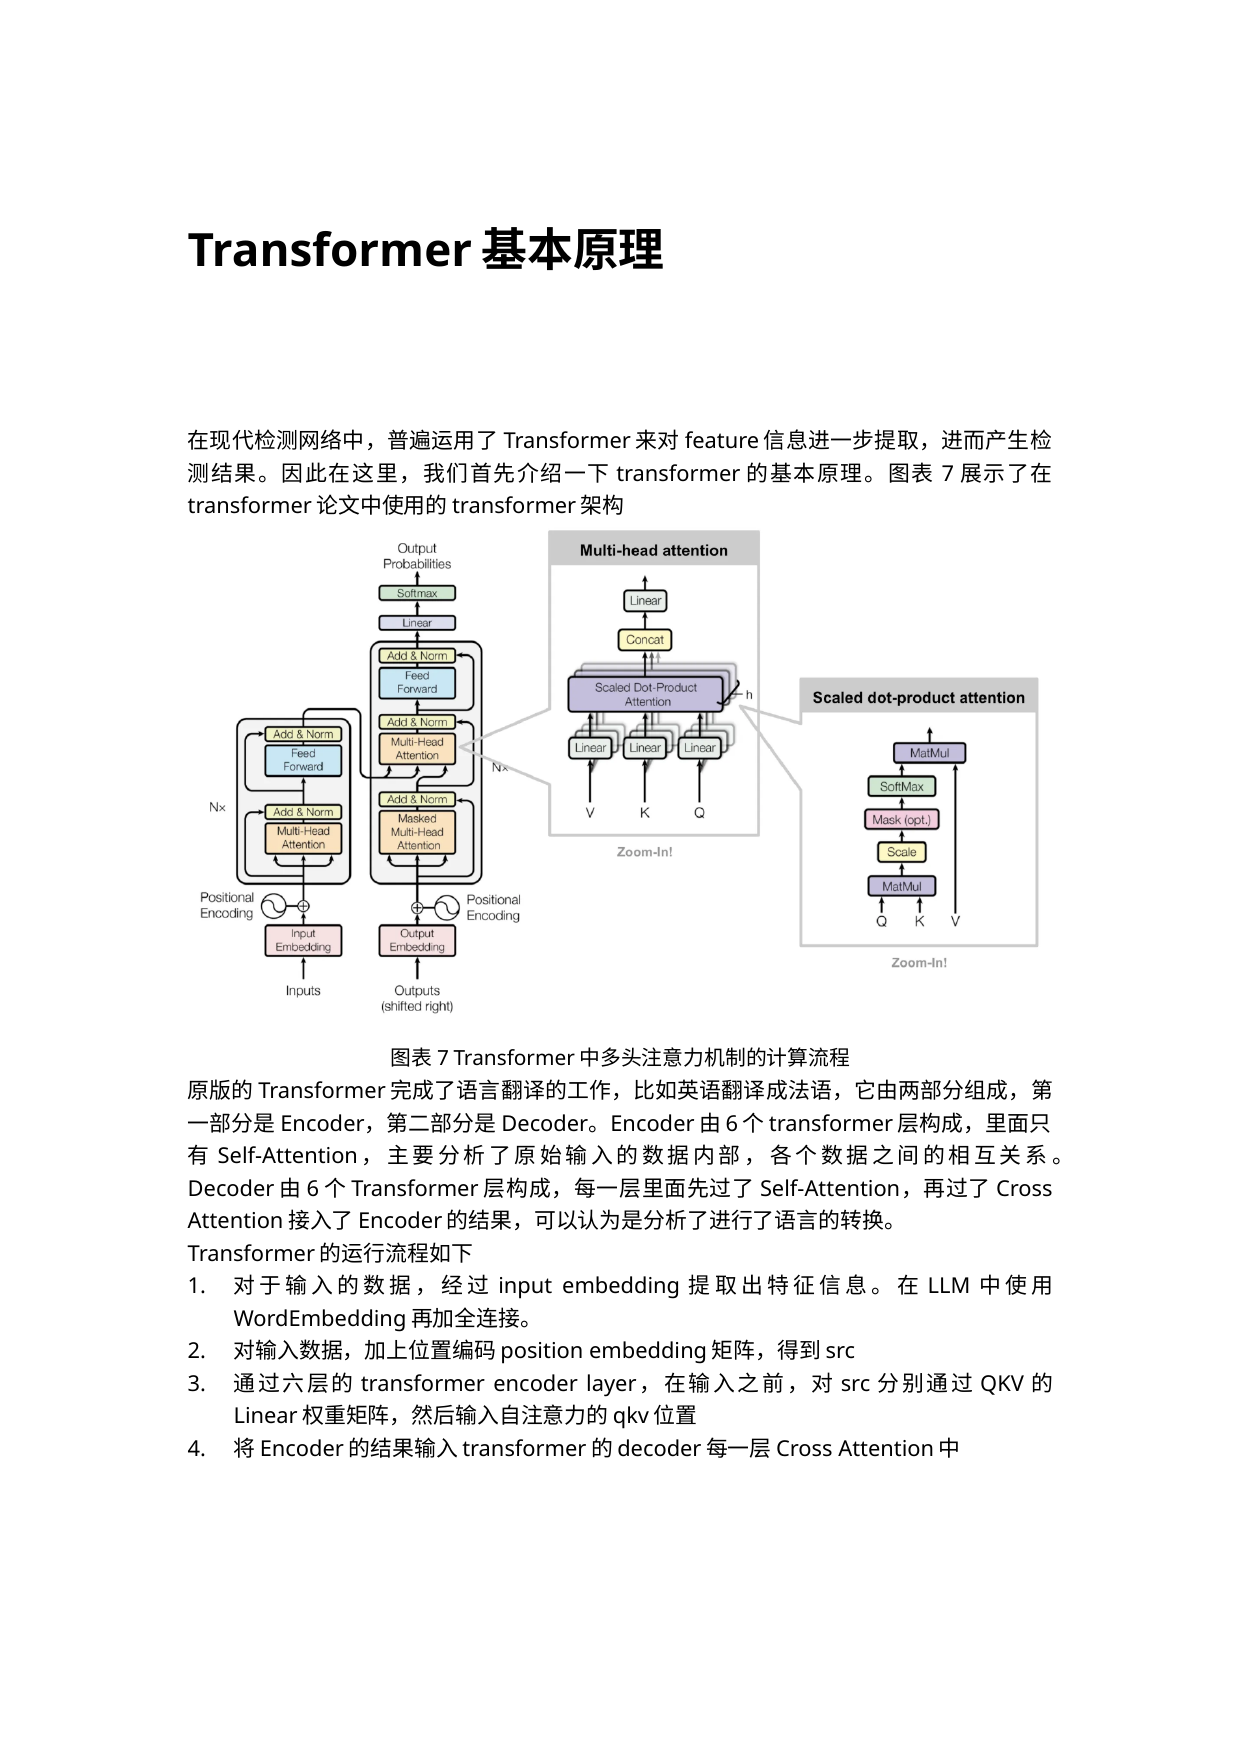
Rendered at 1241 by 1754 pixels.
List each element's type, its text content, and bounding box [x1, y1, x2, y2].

list 对输入数据，加上位置编码position embedding矩阵，得到src [187, 1333, 1053, 1366]
list 通过六层的transformer encoder layer，在输入之前，对src分别通过QKV的Linear权重矩阵，然后输入自注意力的qkv位置 [187, 1366, 1053, 1431]
text 图表 7 Transformer中多头注意力机制的计算流程 [187, 1041, 1053, 1073]
picture [187, 520, 1053, 1019]
list 对于输入的数据，经过input embedding提取出特征信息。在LLM中使用WordEmbedding再加全连接。 [187, 1268, 1053, 1333]
list 将Encoder的结果输入transformer的decoder每一层Cross Attention中 [187, 1431, 1053, 1463]
text 原版的Transformer完成了语言翻译的工作，比如英语翻译成法语，它由两部分组成，第一部分是Encoder，第二部分是Decoder。Encoder由6个transformer层构成，里面只有Self-Attention，主要分析了原始输入的数据内部，各个数据之间的相互关系。Decoder由6个Transformer层构成，每一层里面先过了Self-Attention，再过了Cross Attention接入了Encoder的结果，可以认为是分析了进行了语言的转换。 [187, 1073, 1053, 1236]
subtitle Transformer基本原理 [187, 197, 1053, 295]
text Transformer的运行流程如下 [187, 1236, 1053, 1268]
text 在现代检测网络中，普遍运用了Transformer来对feature信息进一步提取，进而产生检测结果。因此在这里，我们首先介绍一下transformer的基本原理。图表 7展示了在transformer论文中使用的transformer架构 [187, 423, 1053, 520]
